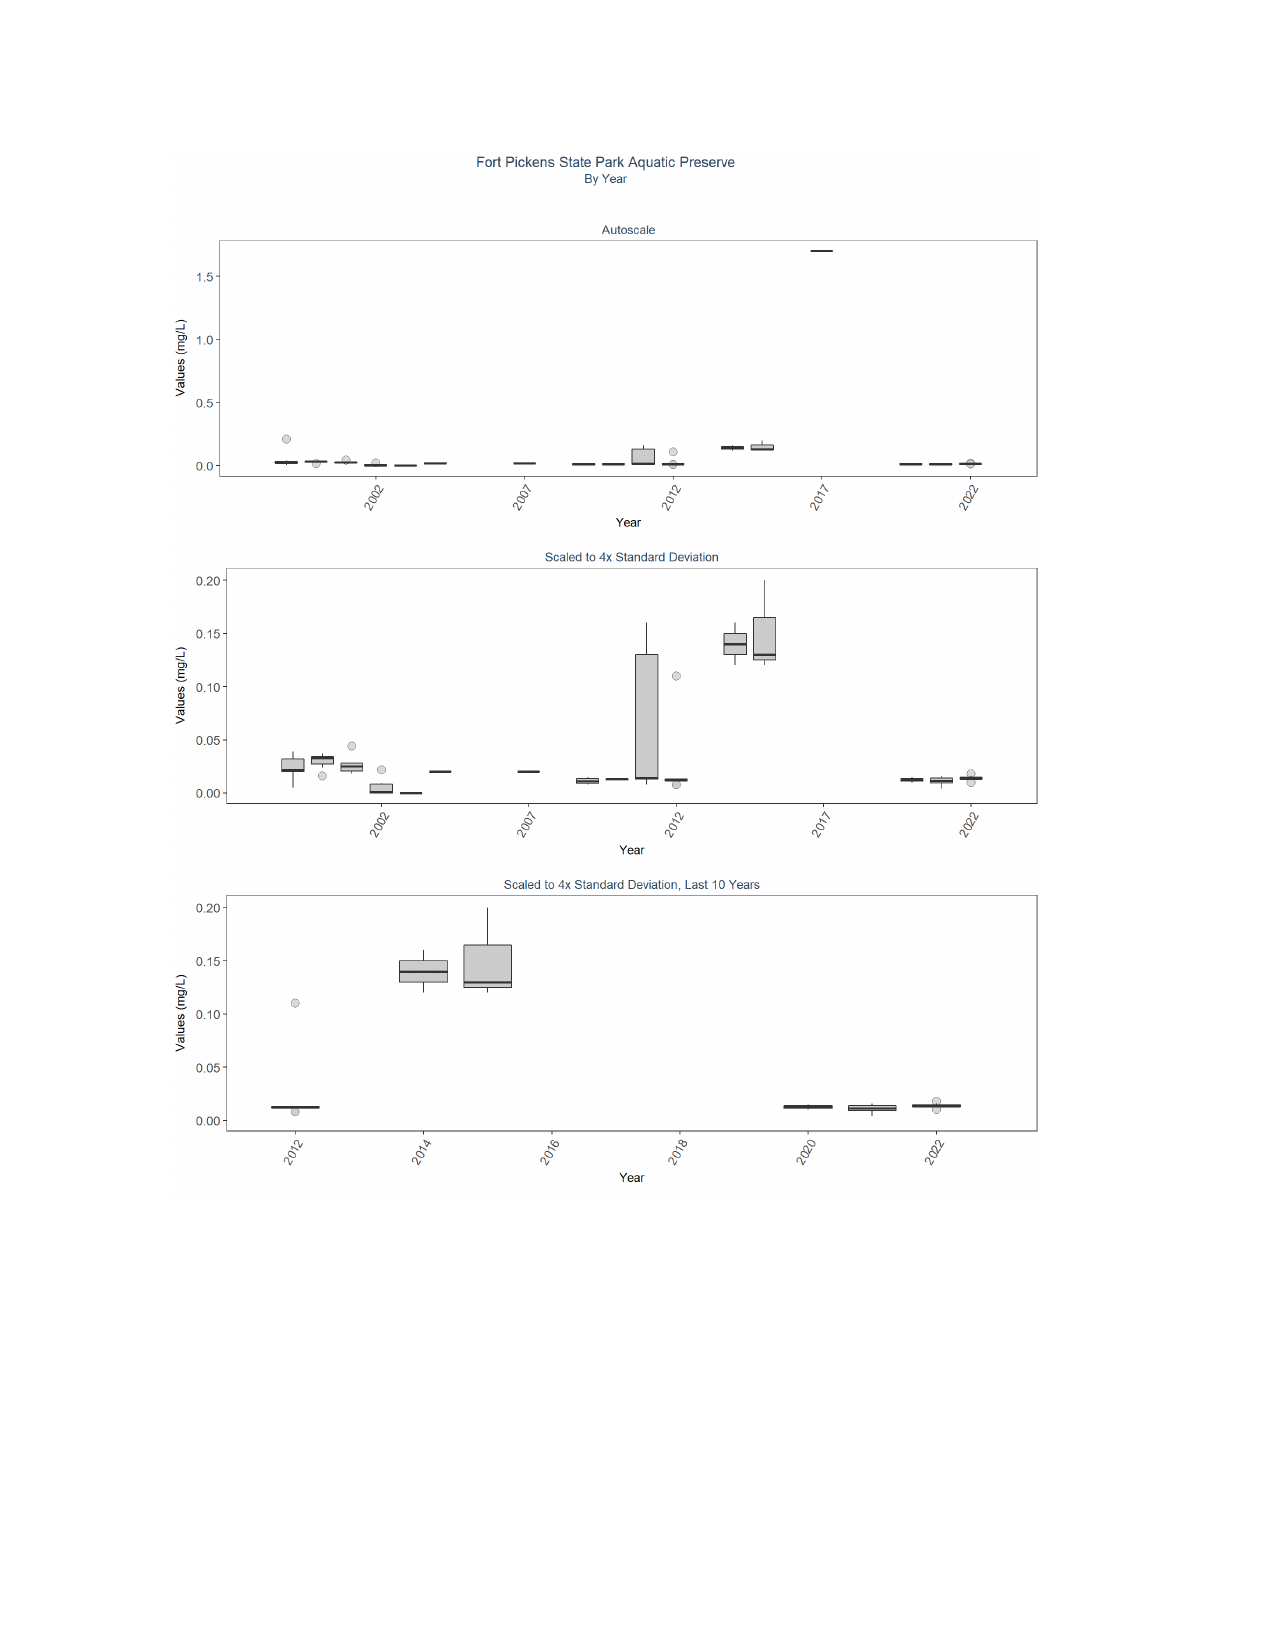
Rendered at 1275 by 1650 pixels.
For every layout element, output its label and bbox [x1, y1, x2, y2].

picture [168, 150, 1044, 1200]
